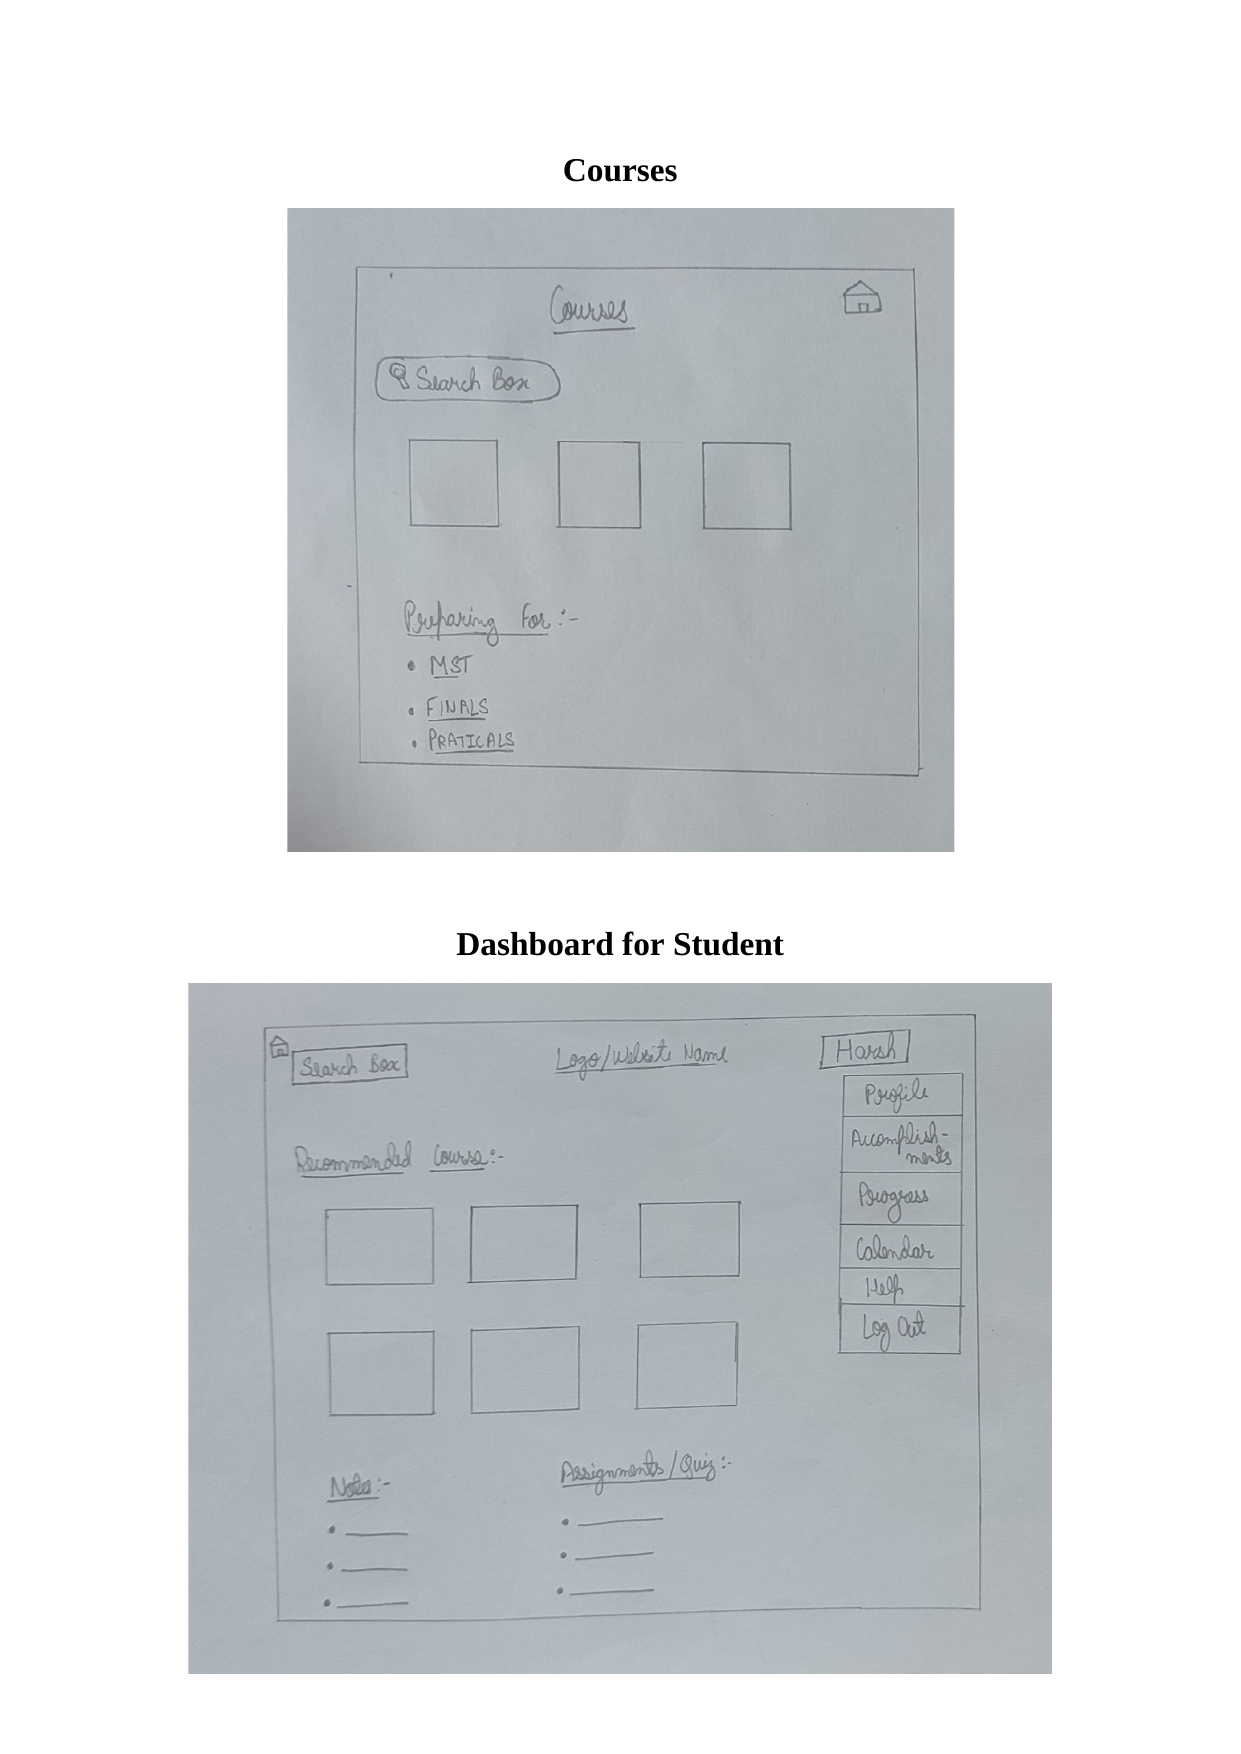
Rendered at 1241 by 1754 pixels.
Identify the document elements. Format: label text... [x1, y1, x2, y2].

text Courses [150, 150, 1090, 188]
picture [287, 208, 955, 852]
text Dashboard for Student [150, 924, 1090, 963]
picture [188, 983, 1052, 1674]
